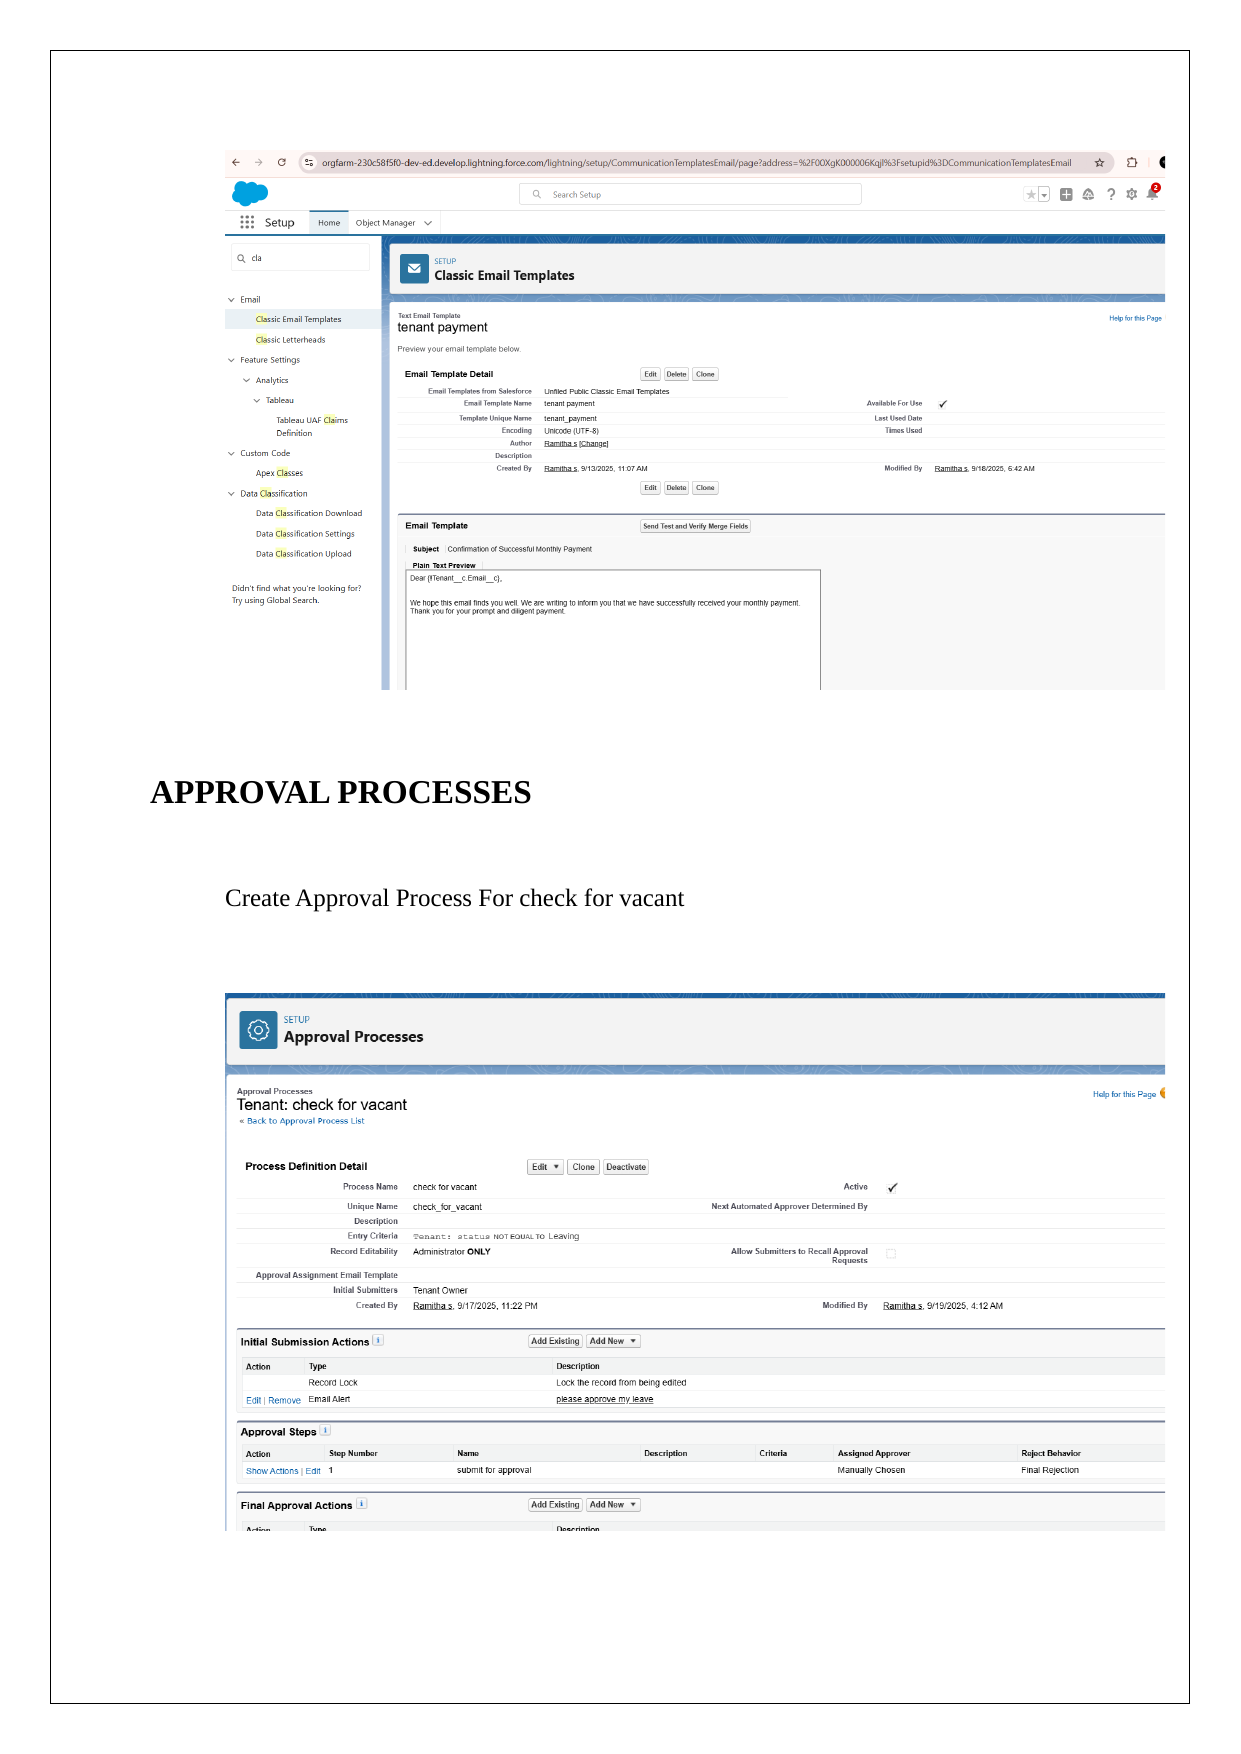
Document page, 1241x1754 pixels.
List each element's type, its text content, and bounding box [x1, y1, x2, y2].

picture [225, 993, 1166, 1531]
text Create Approval Process For check for vacant [225, 883, 1090, 911]
picture [225, 150, 1166, 690]
text APPROVAL PROCESSES [150, 772, 1090, 811]
